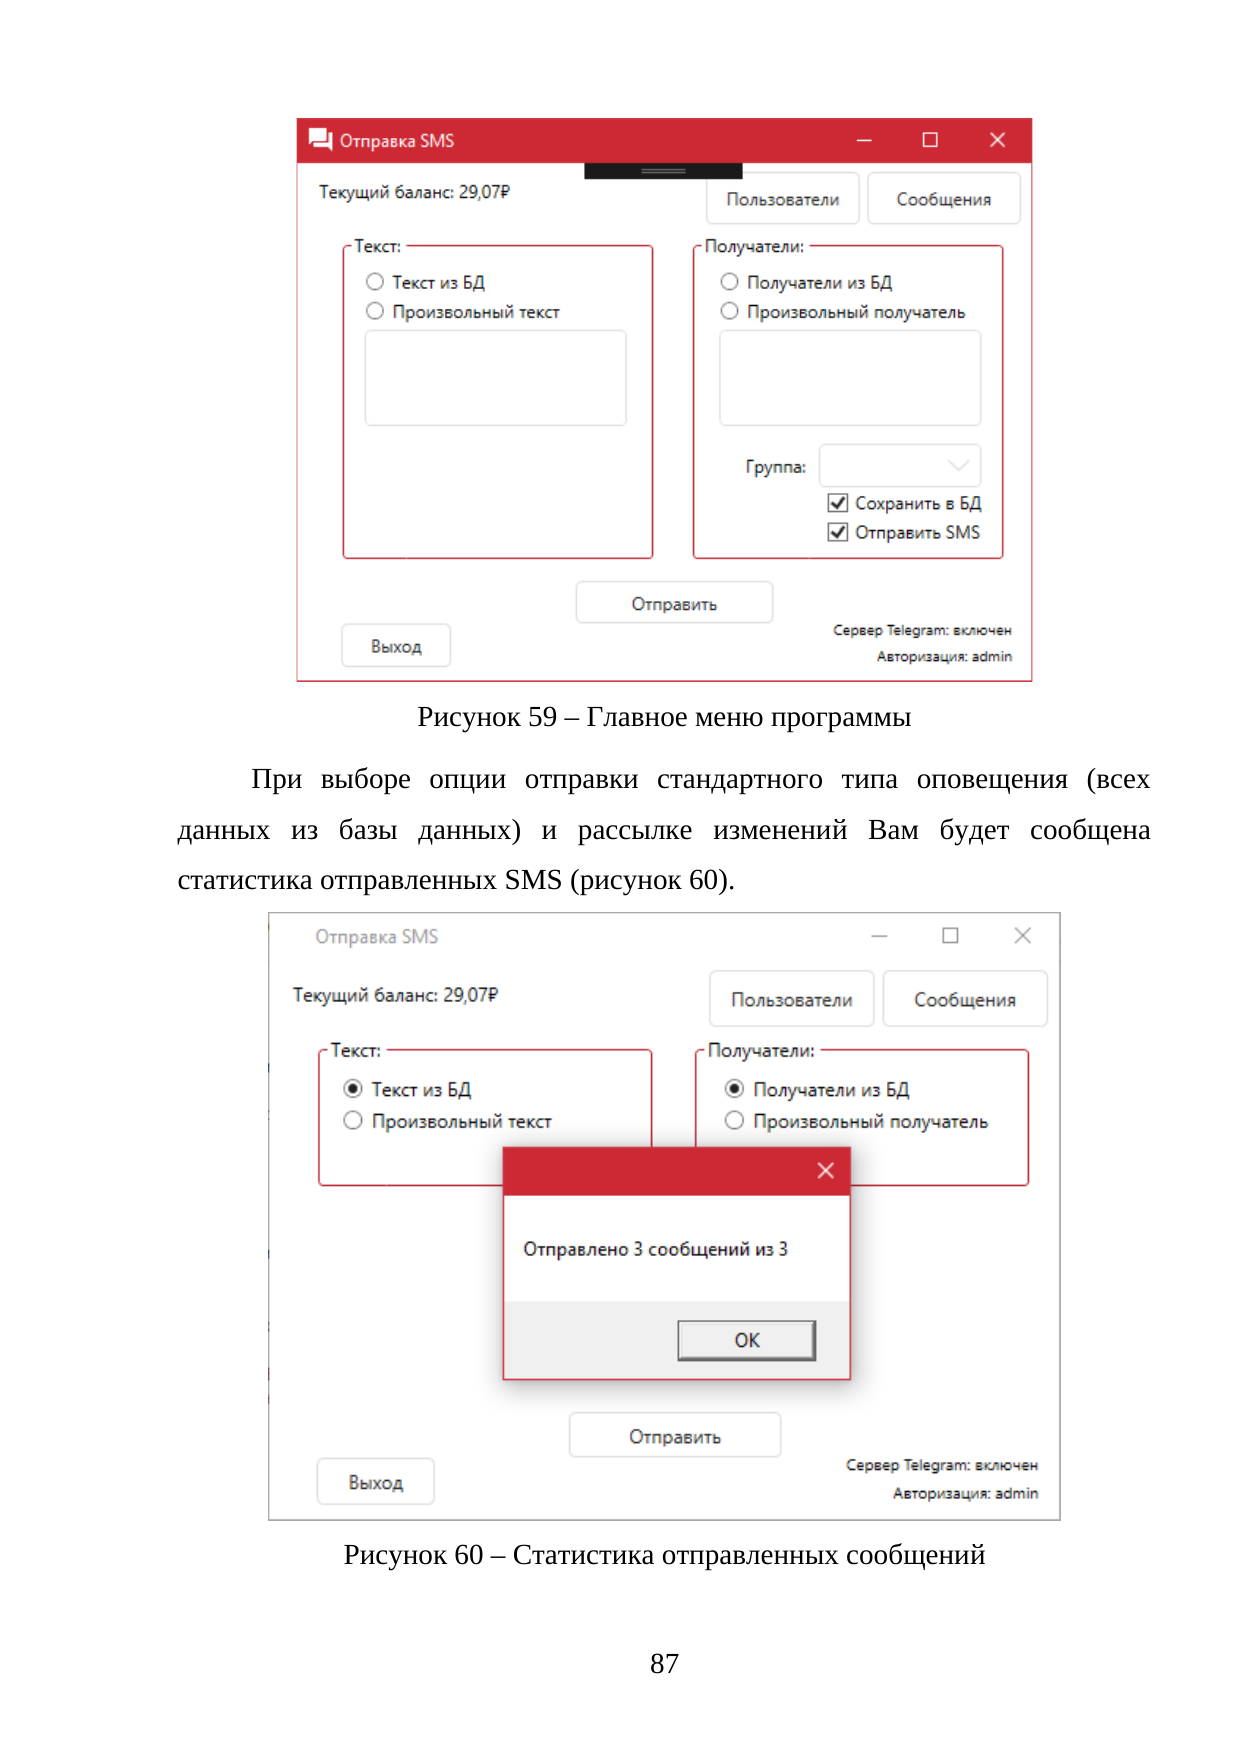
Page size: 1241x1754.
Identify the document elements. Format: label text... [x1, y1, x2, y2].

picture [268, 912, 1061, 1521]
picture [296, 118, 1033, 682]
text При выборе опции отправки стандартного типа оповещения (всех данных из базы данных) и рассылке изменений Вам будет сообщена статистика отправленных SMS (рисунок 60). [177, 762, 1152, 896]
text Рисунок 59 – Главное меню программы [177, 699, 1152, 732]
text Рисунок 60 – Статистика отправленных сообщений [177, 1537, 1152, 1571]
